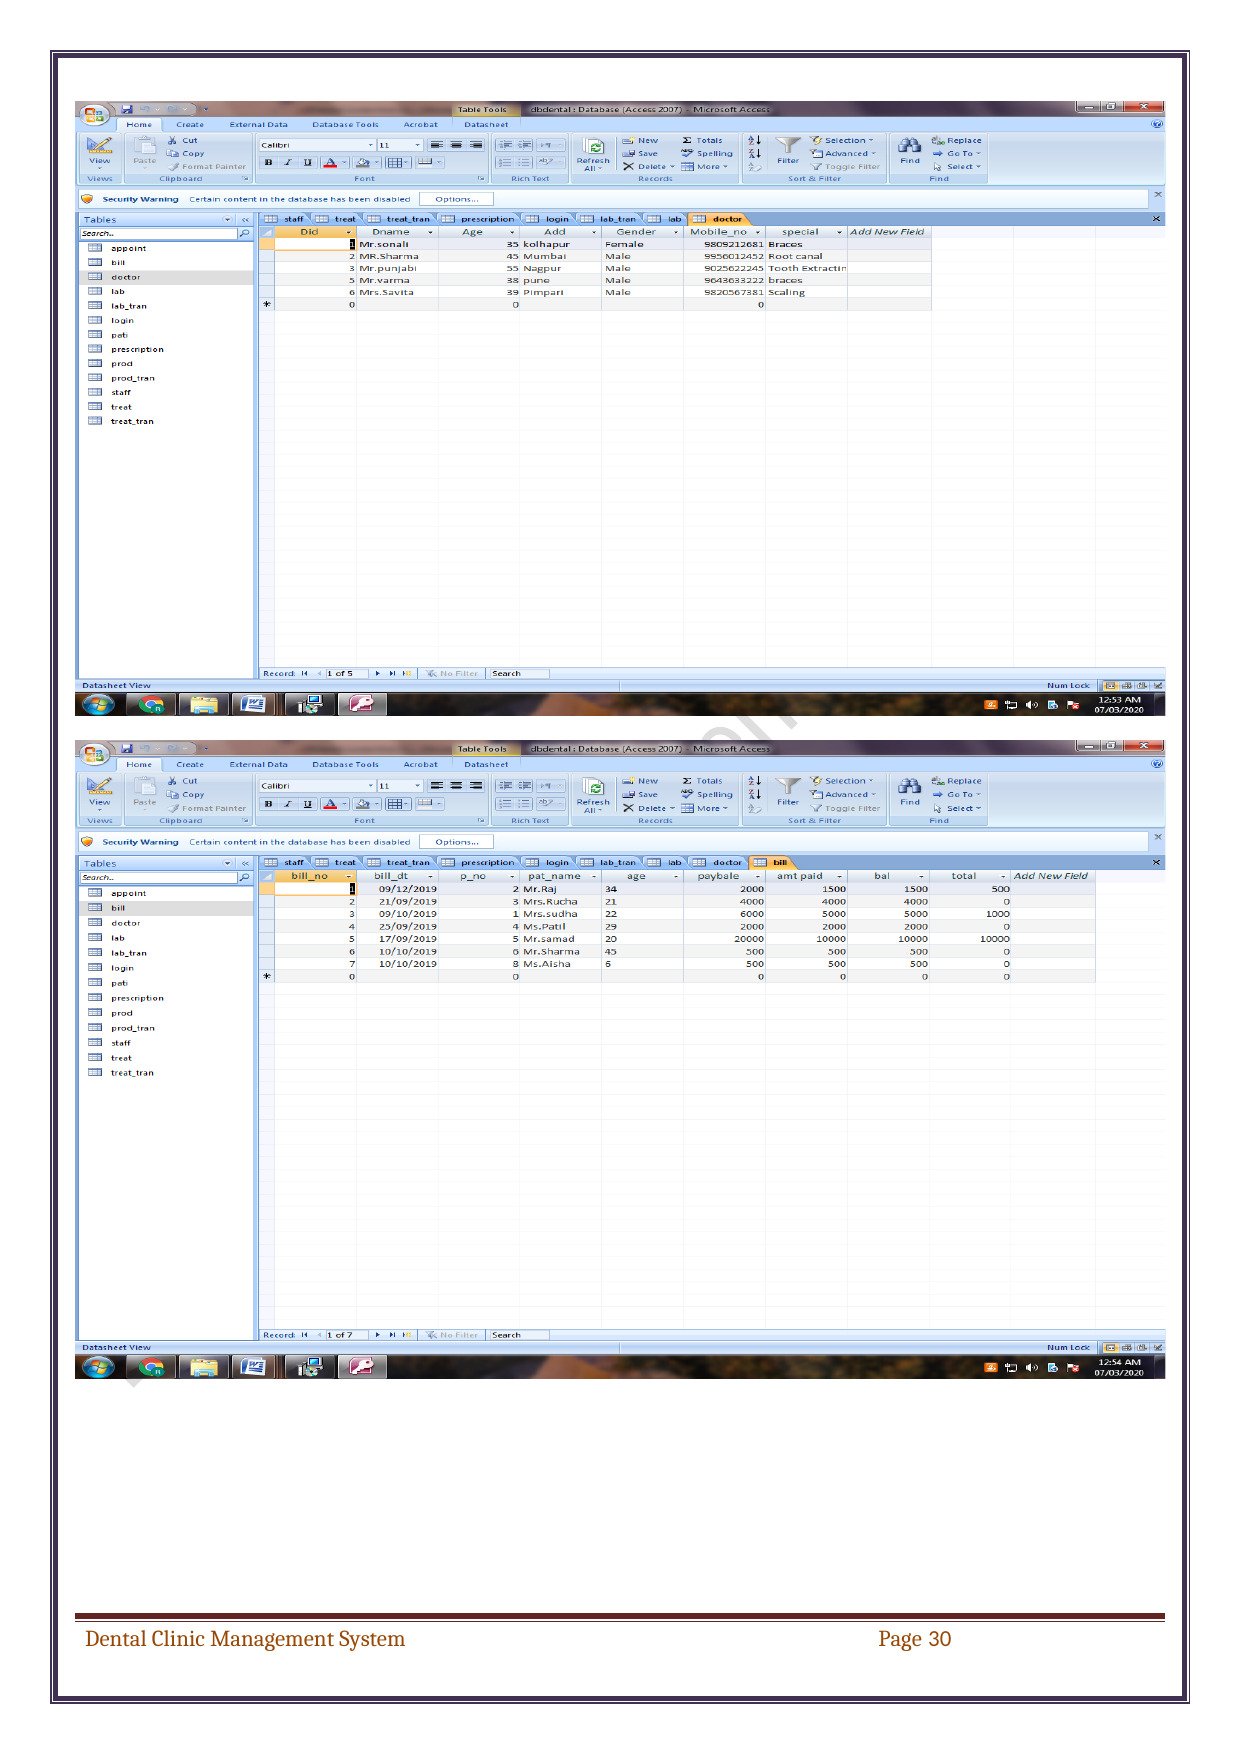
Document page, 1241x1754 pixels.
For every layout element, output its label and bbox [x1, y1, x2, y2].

picture [75, 101, 1166, 716]
picture [75, 740, 1166, 1379]
